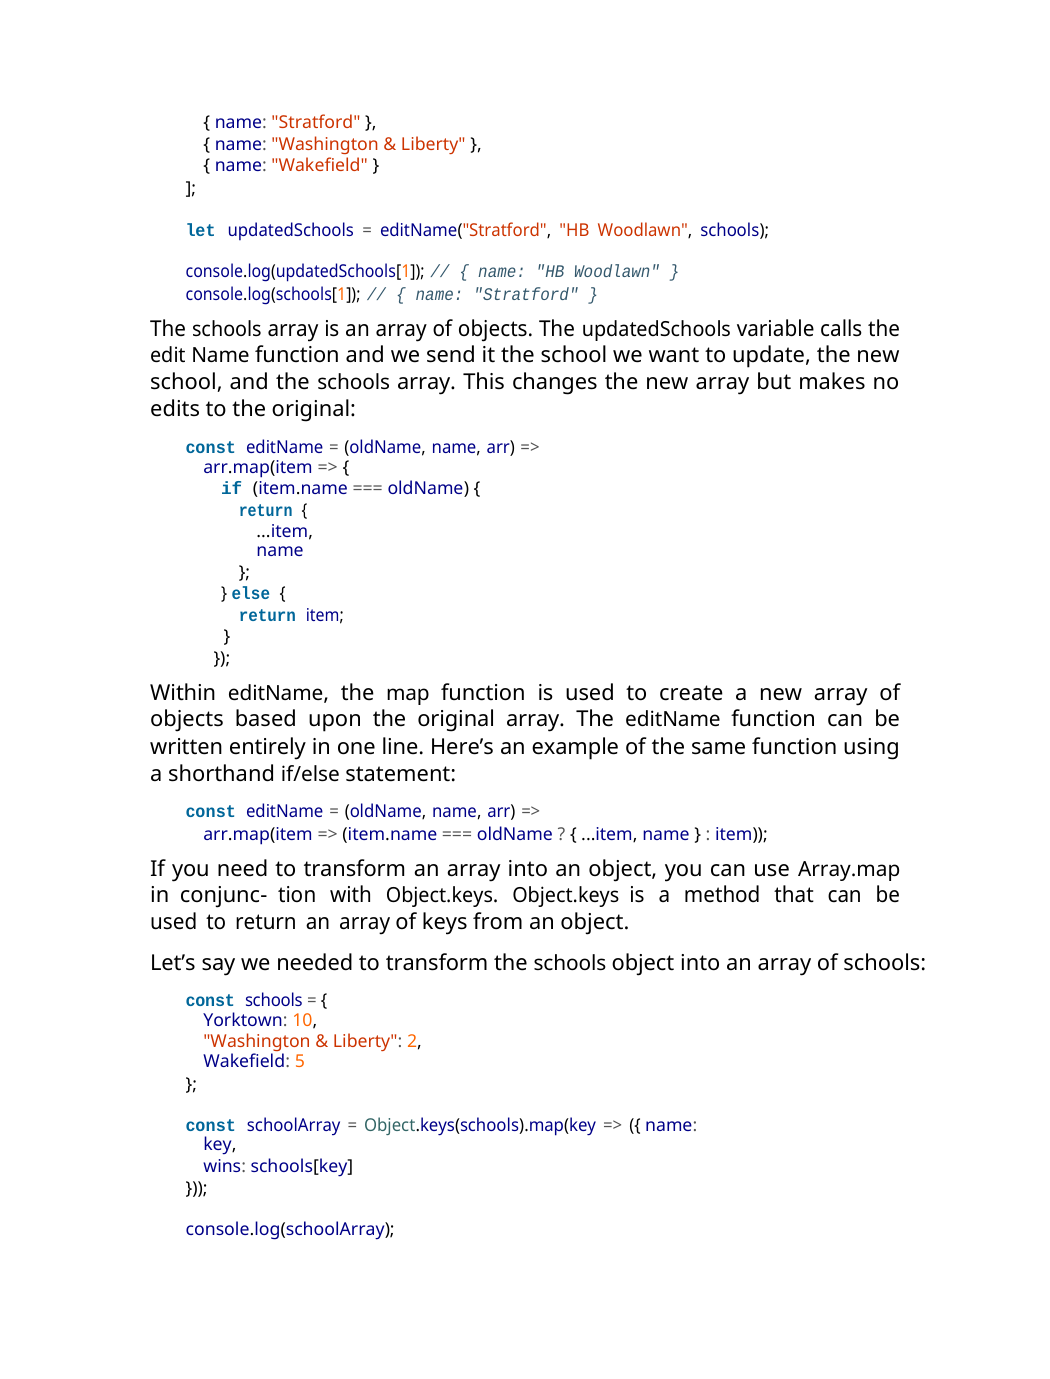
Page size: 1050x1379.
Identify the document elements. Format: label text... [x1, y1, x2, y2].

text const schools = { Yorktown: 10, [185, 990, 337, 1032]
text Within editName, the map function is used to create a new array of objects based upon the original array. The editName function can be written entirely in one line. Here’s an example of the same function using a shorthand if/else statement: [150, 679, 900, 788]
text arr.map(item => (item.name === oldName ? { ...item, name } : item)); [203, 822, 987, 845]
text { name: "Wakefield" } [203, 154, 987, 176]
text }); [44, 646, 230, 669]
text { name: "Washington & Liberty" }, [203, 133, 987, 154]
text let updatedSchools = editName("Stratford", "HB Woodlawn", schools); console.log(updatedSchools[1]); // { name: "HB Woodlawn" } [185, 199, 987, 283]
text "Washington & Liberty": 2, Wakefield: 5 [203, 1032, 435, 1073]
text } else { [221, 582, 987, 604]
text ]; [185, 176, 987, 199]
text })); [185, 1176, 987, 1199]
text if (item.name === oldName) { [221, 478, 987, 499]
text wins: schools[key] [203, 1156, 987, 1176]
text ...item, name [256, 521, 329, 562]
text }; [238, 562, 987, 582]
text The schools array is an array of objects. The updatedSchools variable calls the edit Name function and we send it the school we want to update, the new school, and the schools array. This changes the new array but makes no edits to the original: [150, 314, 900, 423]
text const editName = (oldName, name, arr) => [185, 799, 987, 822]
text console.log(schools[1]); // { name: "Stratford" } [185, 283, 987, 305]
text If you need to transform an array into an object, you can use Array.map in conjunc‐ tion with Object.keys. Object.keys is a method that can be used to return an array of keys from an object. [150, 855, 900, 936]
text return { [238, 499, 987, 520]
text Let’s say we needed to transform the schools object into an array of schools: [150, 947, 987, 977]
text const schoolArray = Object.keys(schools).map(key => ({ name: key, [185, 1114, 699, 1156]
text return item; [238, 604, 987, 626]
text } [44, 626, 230, 646]
text }; [185, 1073, 987, 1095]
text { name: "Stratford" }, [203, 110, 987, 133]
text const editName = (oldName, name, arr) => arr.map(item => { [185, 437, 625, 478]
text console.log(schoolArray); [185, 1216, 987, 1241]
